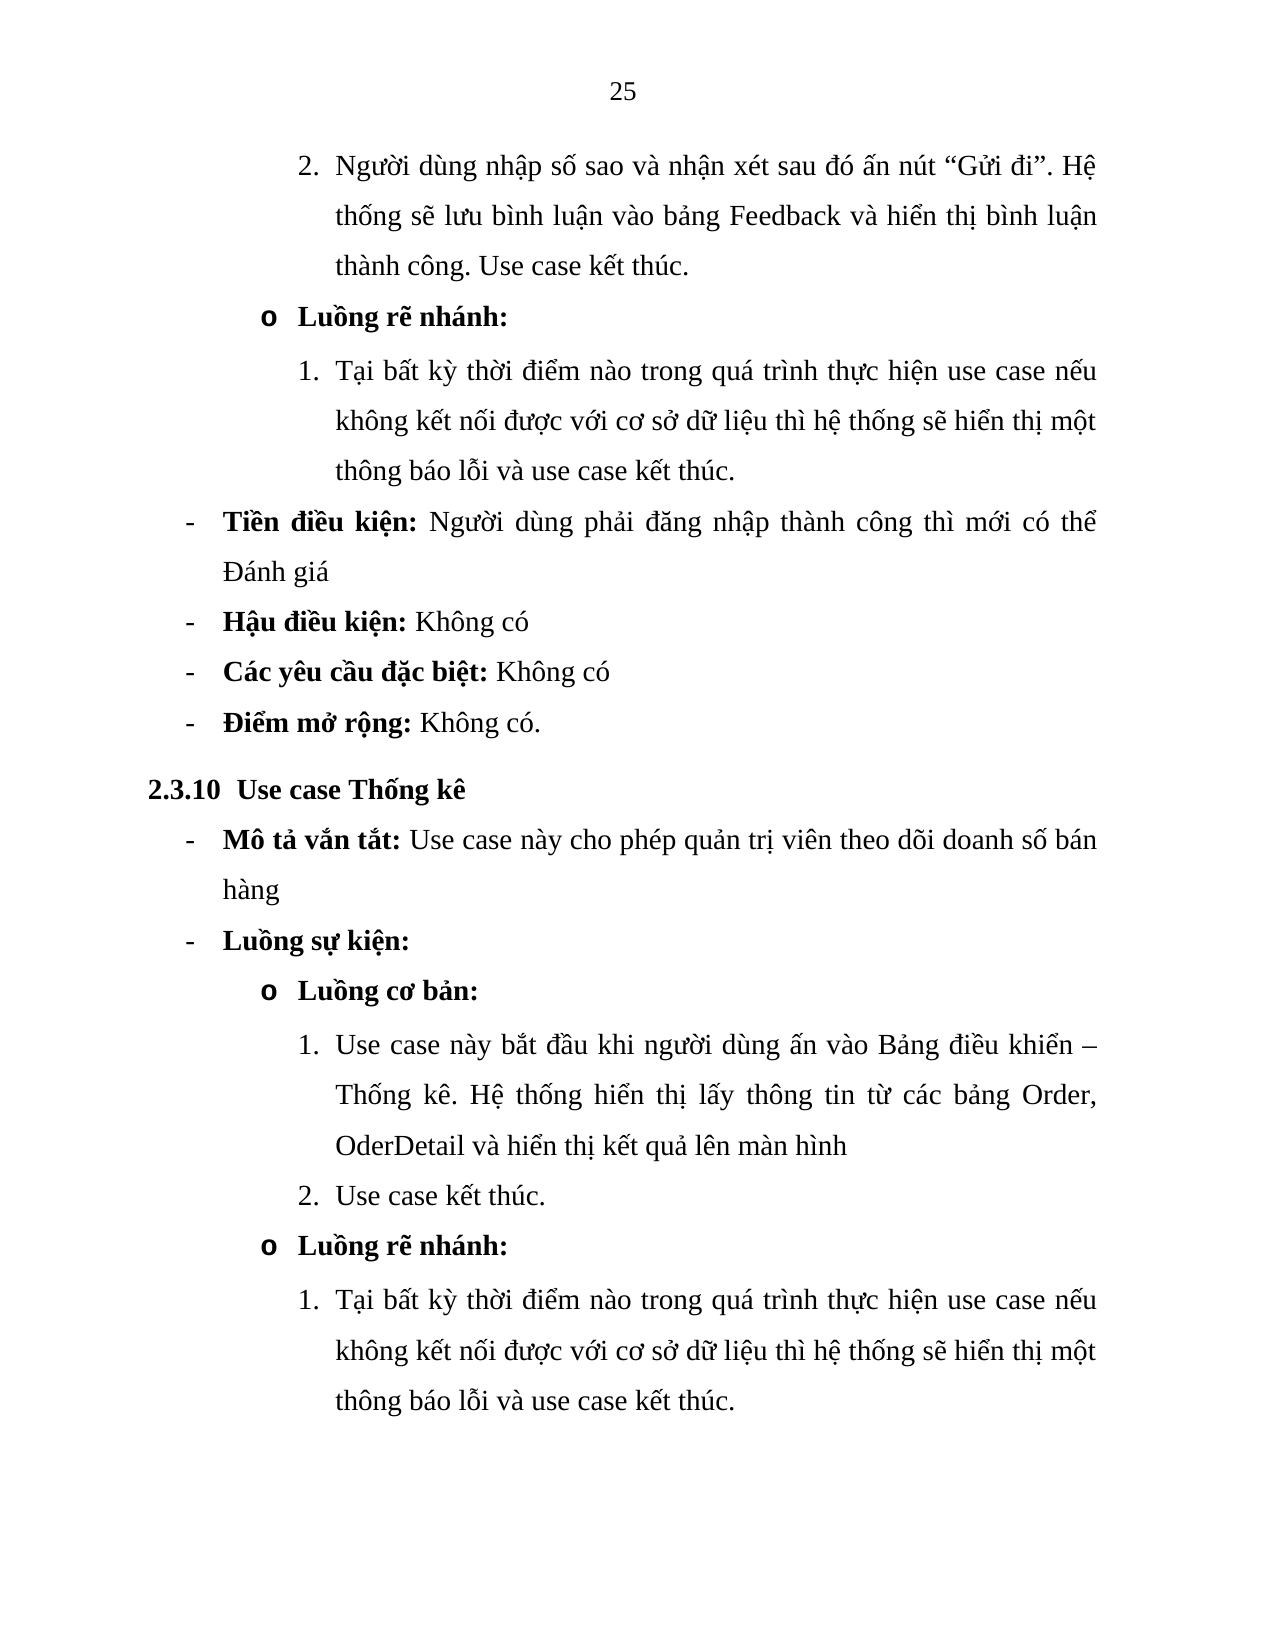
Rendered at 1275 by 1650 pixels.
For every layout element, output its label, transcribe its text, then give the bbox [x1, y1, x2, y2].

list Tiền điều kiện: Người dùng phải đăng nhập thành công thì mới có thể Đánh giá [185, 504, 1098, 587]
subtitle Use case Thống kê [148, 772, 1098, 805]
list Use case này bắt đầu khi người dùng ấn vào Bảng điều khiển – Thống kê. Hệ thống hiển thị lấy thông tin từ các bảng Order, OderDetail và hiển thị kết quả lên màn hình [298, 1027, 1098, 1161]
list Tại bất kỳ thời điểm nào trong quá trình thực hiện use case nếu không kết nối được với cơ sở dữ liệu thì hệ thống sẽ hiển thị một thông báo lỗi và use case kết thúc. [298, 1282, 1098, 1417]
list Use case kết thúc. [298, 1178, 1098, 1212]
list Điểm mở rộng: Không có. [185, 705, 1098, 738]
list Luồng rẽ nhánh: [260, 299, 1098, 335]
list Các yêu cầu đặc biệt: Không có [185, 654, 1098, 688]
list Luồng sự kiện: [185, 923, 1098, 956]
list Người dùng nhập số sao và nhận xét sau đó ấn nút “Gửi đi”. Hệ thống sẽ lưu bình luận vào bảng Feedback và hiển thị bình luận thành công. Use case kết thúc. [298, 148, 1098, 282]
list Mô tả vắn tắt: Use case này cho phép quản trị viên theo dõi doanh số bán hàng [185, 822, 1098, 906]
list Luồng rẽ nhánh: [260, 1228, 1098, 1264]
list Luồng cơ bản: [260, 973, 1098, 1009]
list Tại bất kỳ thời điểm nào trong quá trình thực hiện use case nếu không kết nối được với cơ sở dữ liệu thì hệ thống sẽ hiển thị một thông báo lỗi và use case kết thúc. [298, 353, 1098, 487]
list Hậu điều kiện: Không có [185, 604, 1098, 638]
